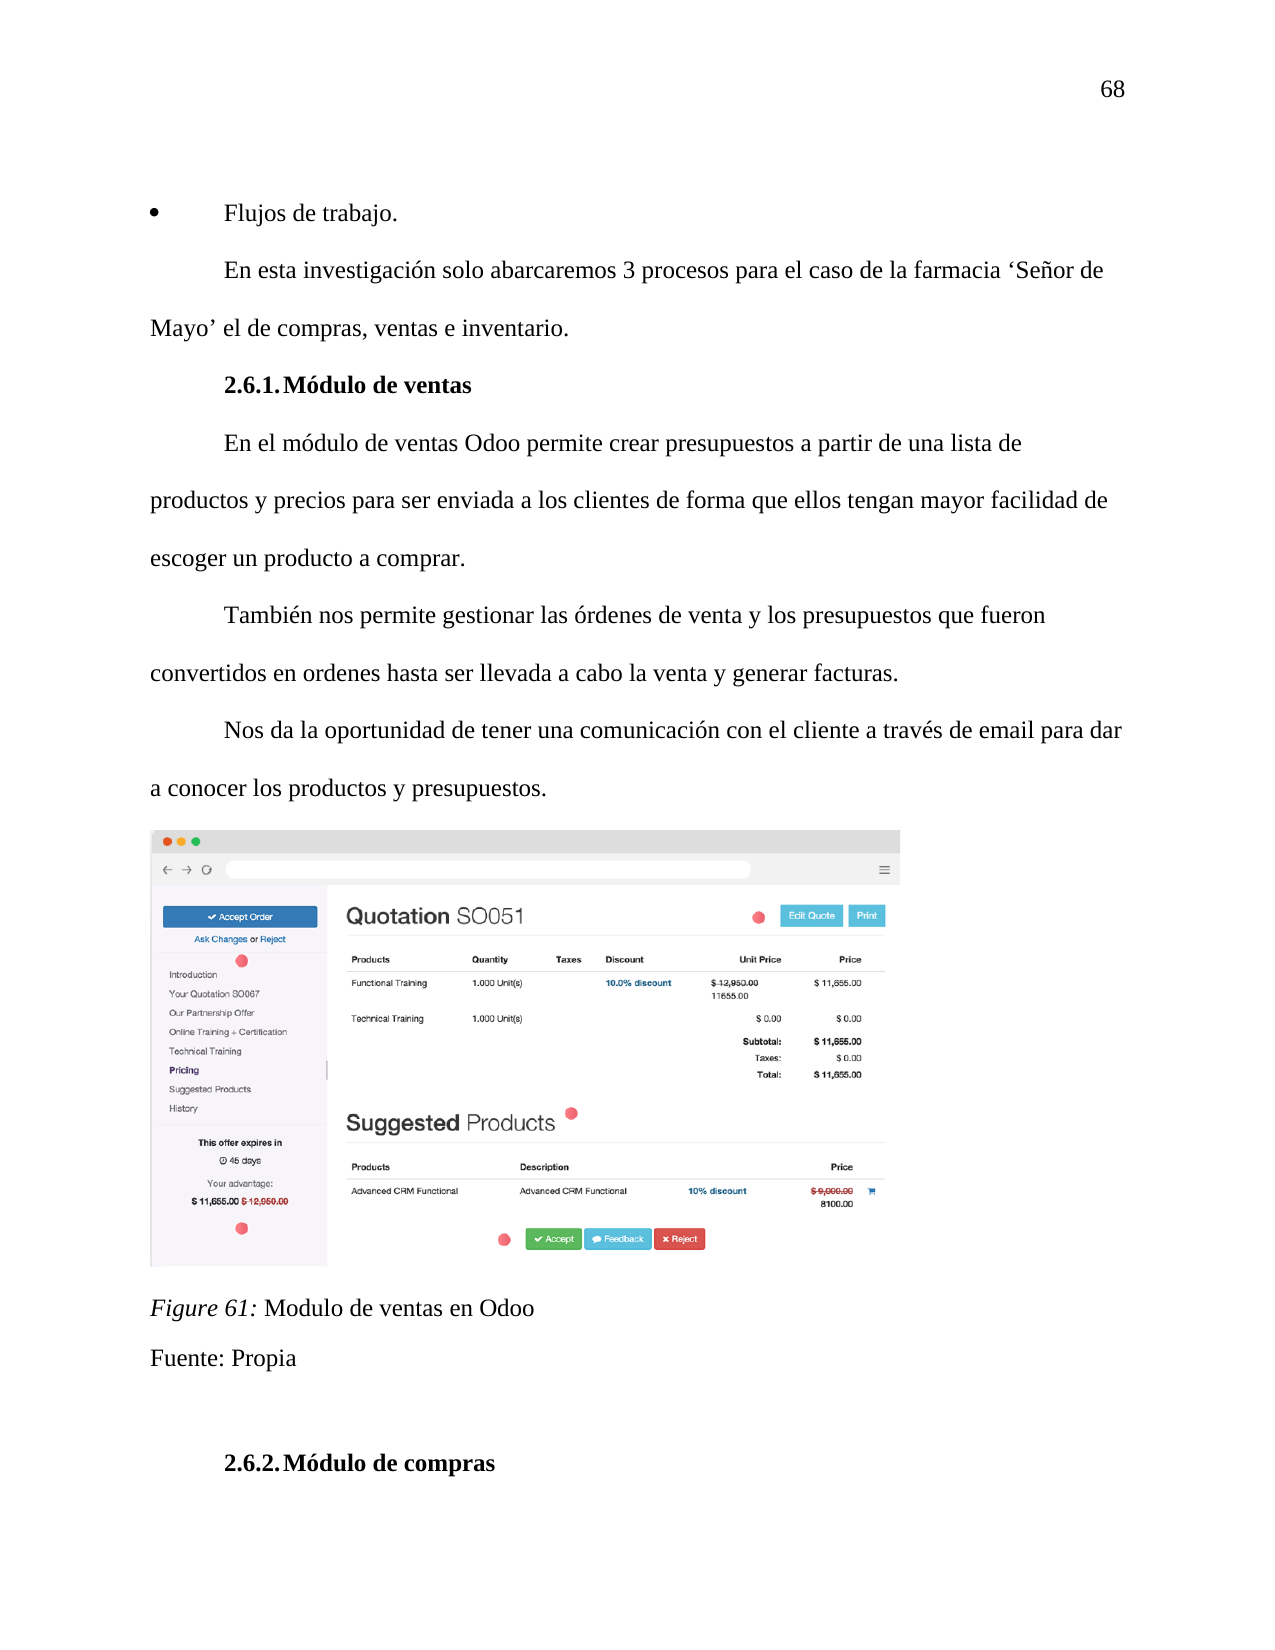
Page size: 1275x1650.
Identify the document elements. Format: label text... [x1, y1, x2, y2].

subtitle Módulo de compras [224, 1448, 1125, 1477]
list Flujos de trabajo. [150, 198, 1125, 227]
text Fuente: Propia [150, 1343, 1125, 1371]
subtitle Módulo de ventas [224, 371, 1125, 399]
picture [150, 830, 901, 1268]
text En esta investigación solo abarcaremos 3 procesos para el caso de la farmacia ‘Señor de Mayo’ el de compras, ventas e inventario. [150, 256, 1125, 342]
text En el módulo de ventas Odoo permite crear presupuestos a partir de una lista de productos y precios para ser enviada a los clientes de forma que ellos tengan mayor facilidad de escoger un producto a comprar. También nos permite gestionar las órdenes de venta y los presupuestos que fueron convertidos en ordenes hasta ser llevada a cabo la venta y generar facturas. Nos da la oportunidad de tener una comunicación con el cliente a través de email para dar a conocer los productos y presupuestos. [150, 428, 1125, 802]
